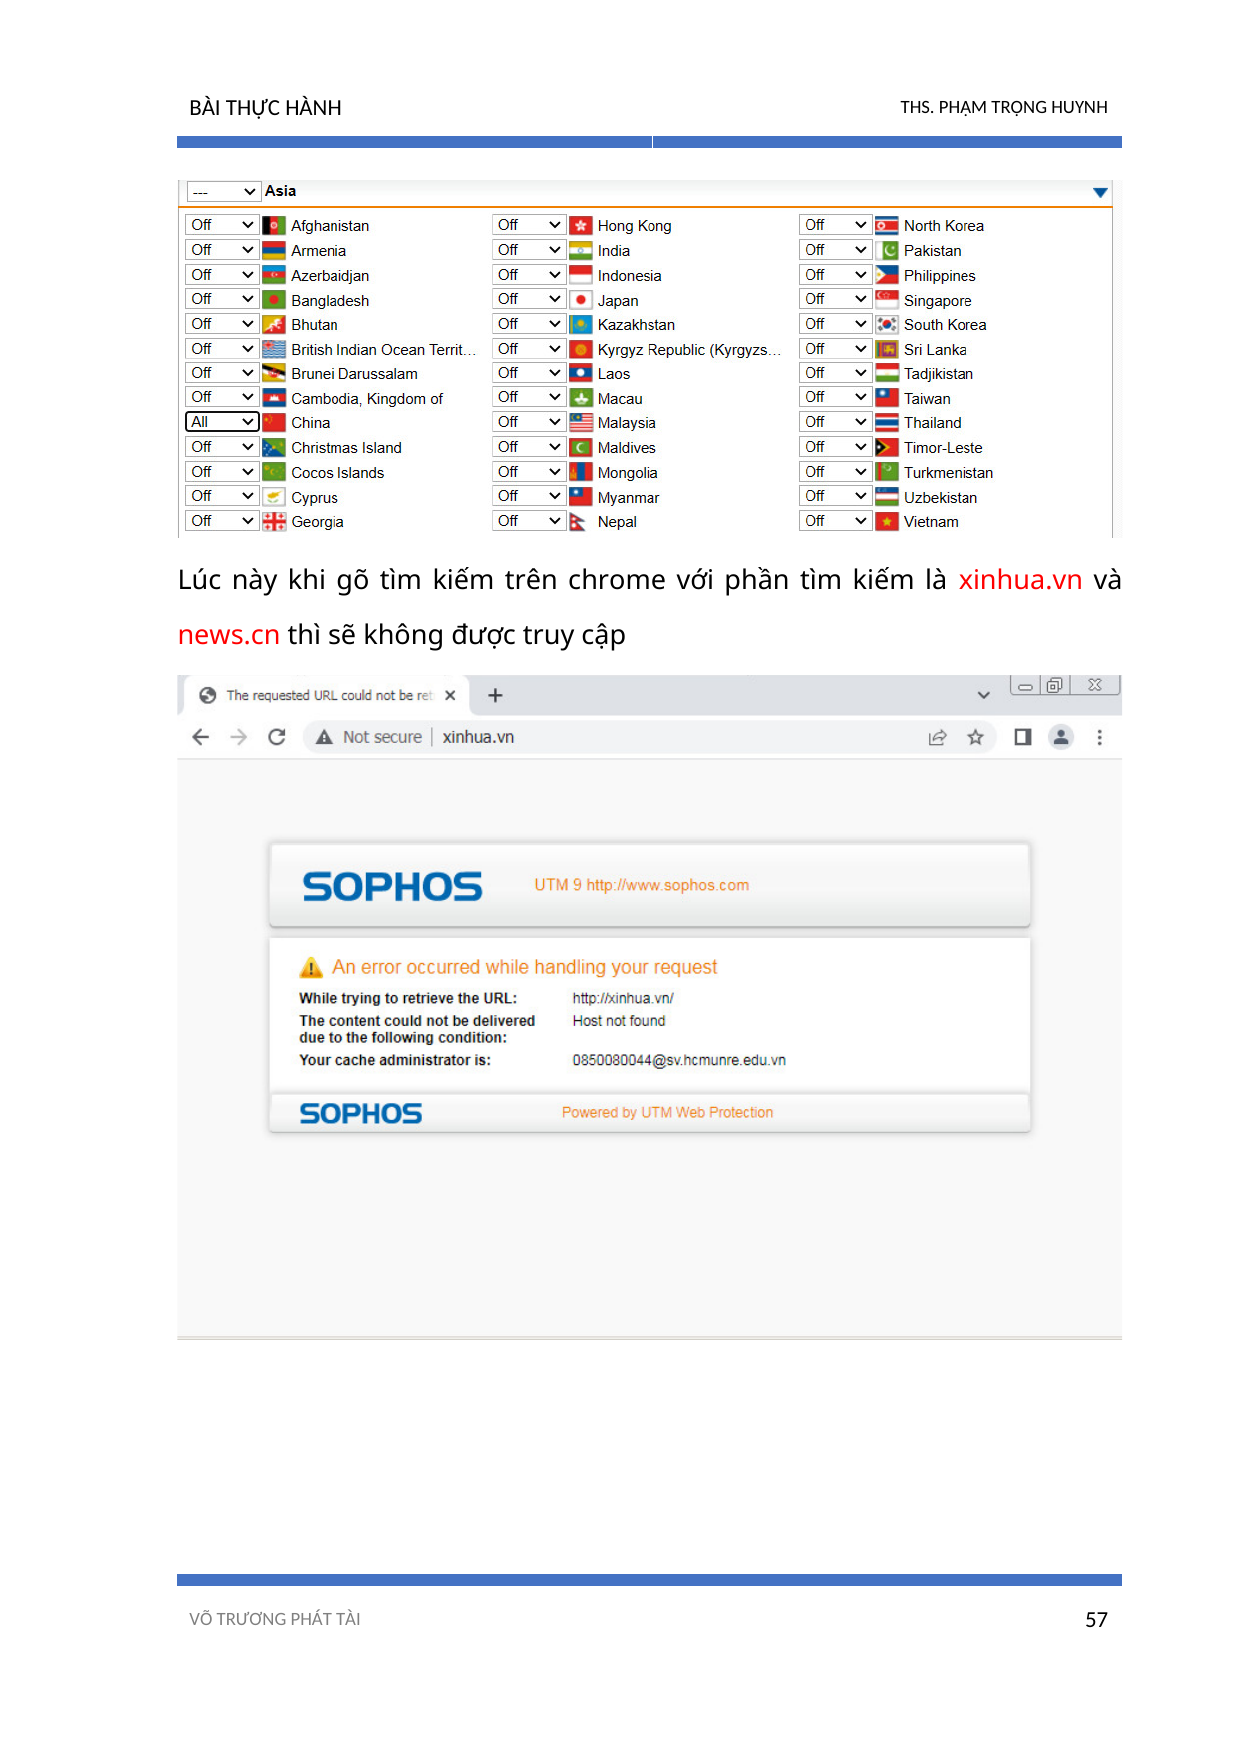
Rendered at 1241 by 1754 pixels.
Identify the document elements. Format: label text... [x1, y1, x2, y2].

picture [177, 180, 1123, 538]
picture [177, 675, 1123, 1340]
text Lúc này khi gõ tìm kiếm trên chrome với phần tìm kiếm là xinhua.vn và news.cn thì sẽ không được truy cập [177, 560, 1122, 652]
